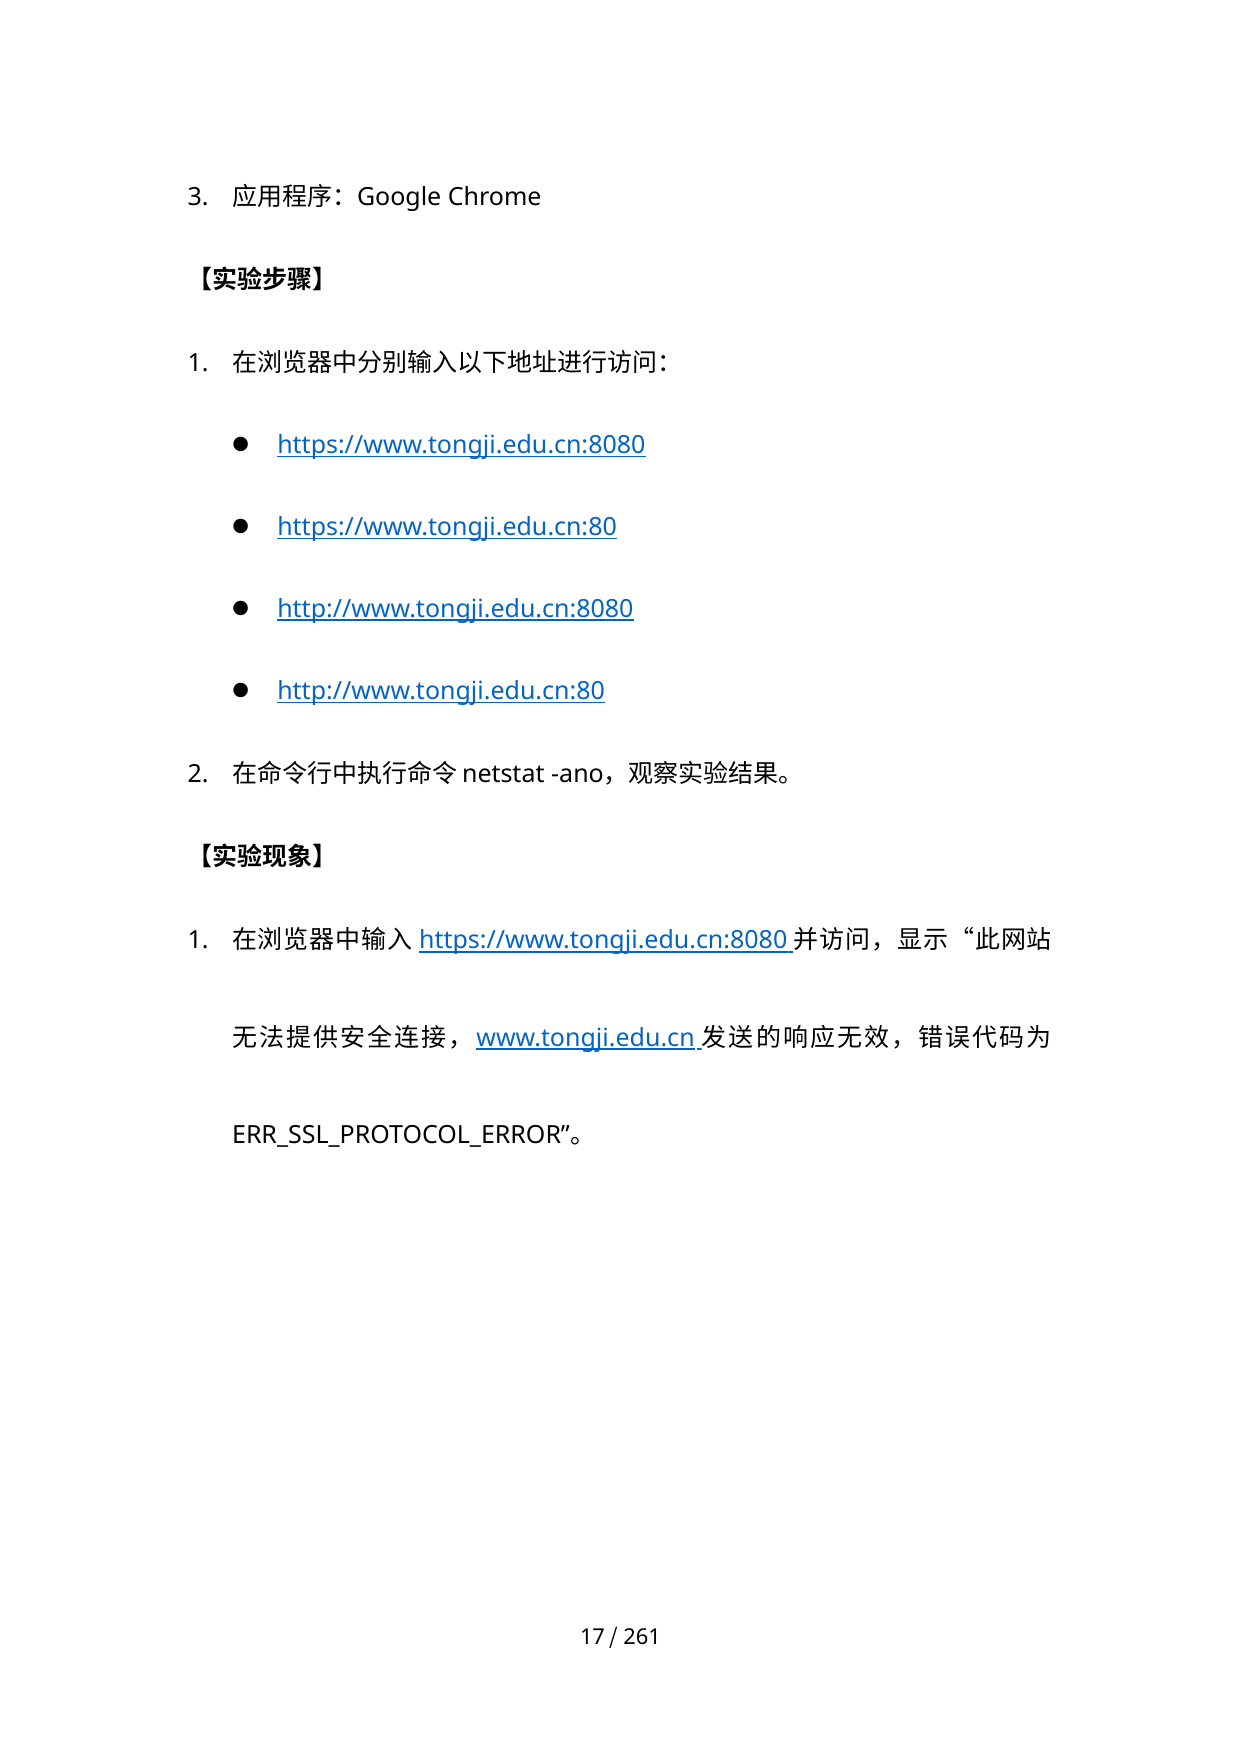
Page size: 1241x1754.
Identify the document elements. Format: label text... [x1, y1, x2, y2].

list 应用程序：Google Chrome [187, 162, 1053, 227]
list 在命令行中执行命令netstat -ano，观察实验结果。 [187, 739, 1053, 804]
text 【实验步骤】 [187, 245, 1053, 310]
list https://www.tongji.edu.cn:8080 [231, 411, 1053, 476]
list http://www.tongji.edu.cn:80 [231, 657, 1053, 722]
list https://www.tongji.edu.cn:80 [231, 493, 1053, 558]
list http://www.tongji.edu.cn:8080 [231, 575, 1053, 640]
list 在浏览器中分别输入以下地址进行访问： [187, 328, 1053, 393]
text 【实验现象】 [187, 822, 1053, 887]
list 在浏览器中输入https://www.tongji.edu.cn:8080并访问，显示“此网站无法提供安全连接，www.tongji.edu.cn发送的响应无效，错误代码为ERR_SSL_PROTOCOL_ERROR”。 [187, 906, 1053, 1166]
